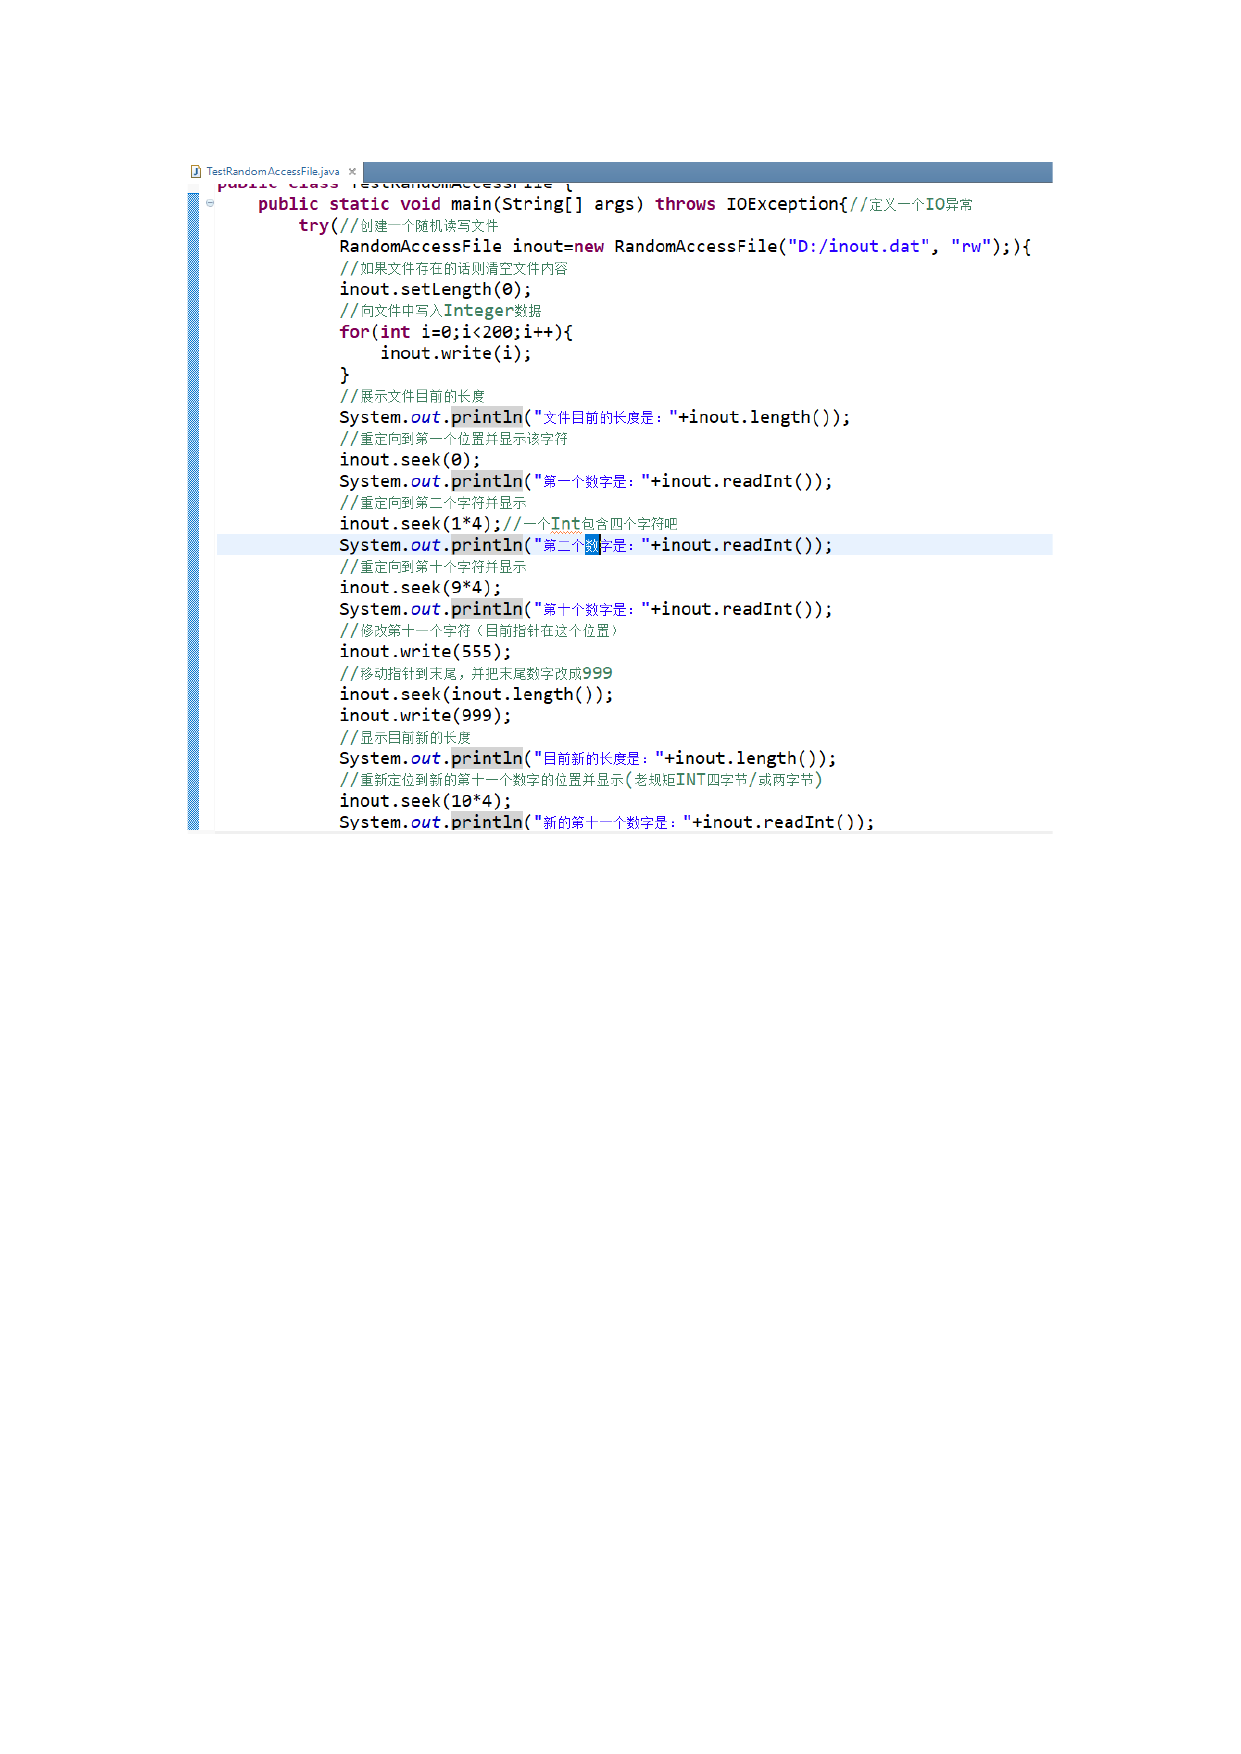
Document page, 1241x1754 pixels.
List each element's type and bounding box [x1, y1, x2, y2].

picture [187, 162, 1053, 834]
